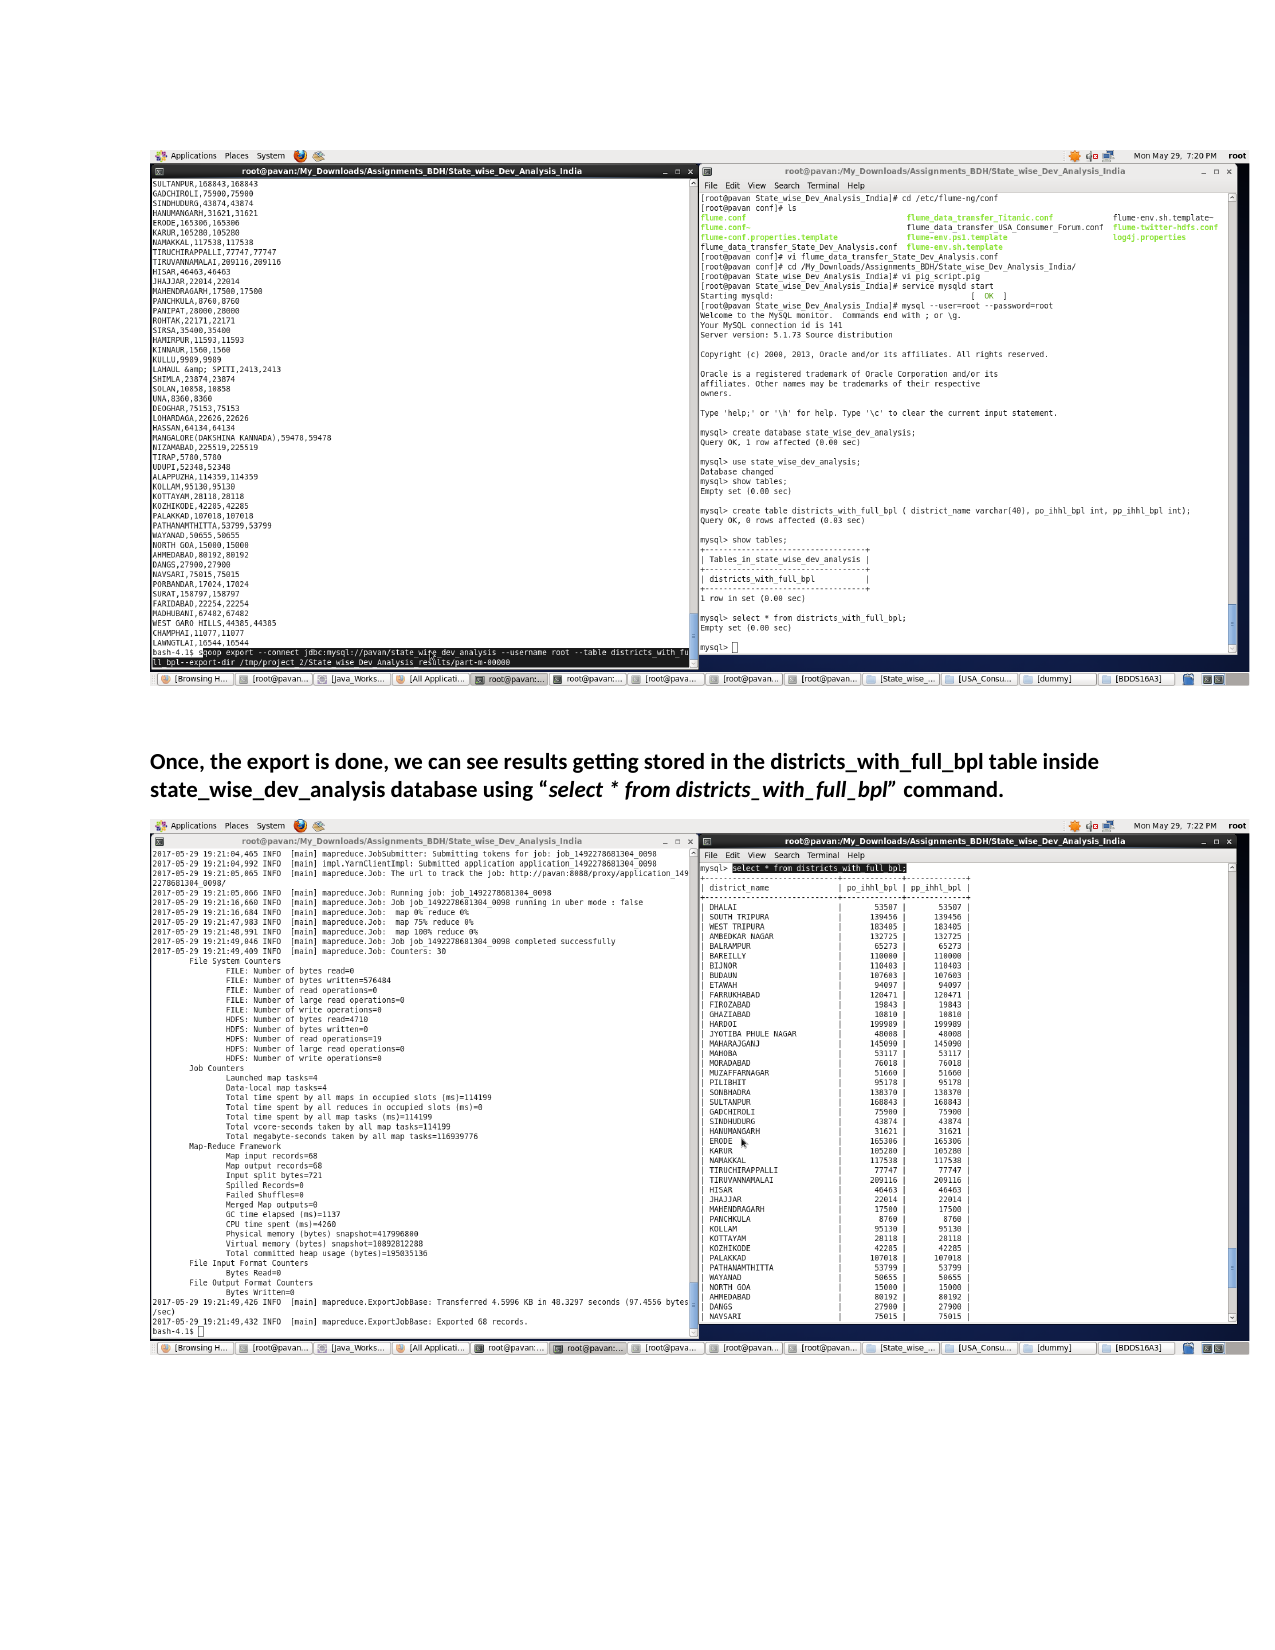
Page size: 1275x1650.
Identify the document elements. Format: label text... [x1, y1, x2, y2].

text Once, the export is done, we can see results getting stored in the districts_with_full_bpl table inside state_wise_dev_analysis database using “select * from districts_with_full_bpl” command. [150, 747, 1249, 803]
picture [150, 150, 1250, 686]
picture [150, 819, 1250, 1355]
